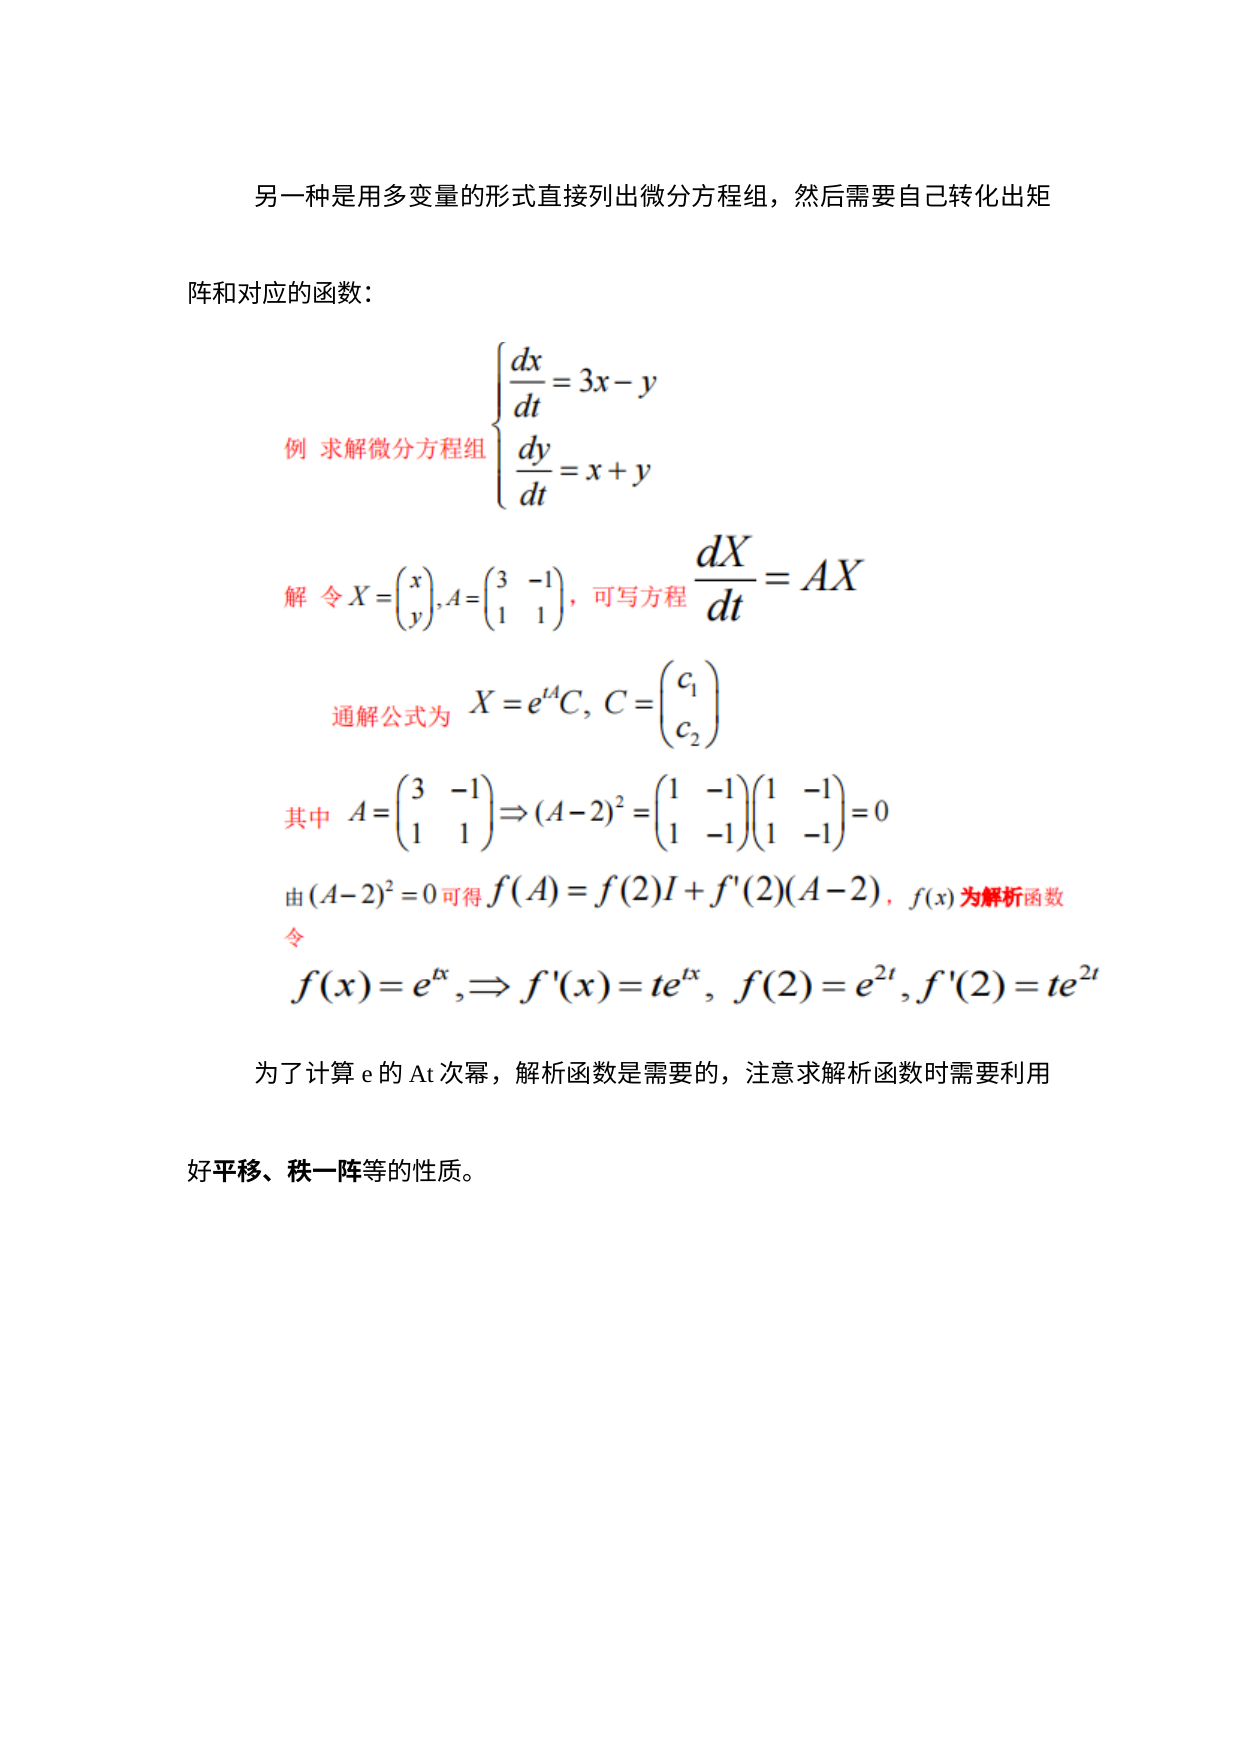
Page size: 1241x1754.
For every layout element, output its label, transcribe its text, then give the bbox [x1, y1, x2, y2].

picture [254, 342, 1119, 1020]
text 为了计算e的At次幂，解析函数是需要的，注意求解析函数时需要利用好平移、秩一阵等的性质。 [187, 1039, 1053, 1202]
text 另一种是用多变量的形式直接列出微分方程组，然后需要自己转化出矩阵和对应的函数： [187, 162, 1053, 324]
